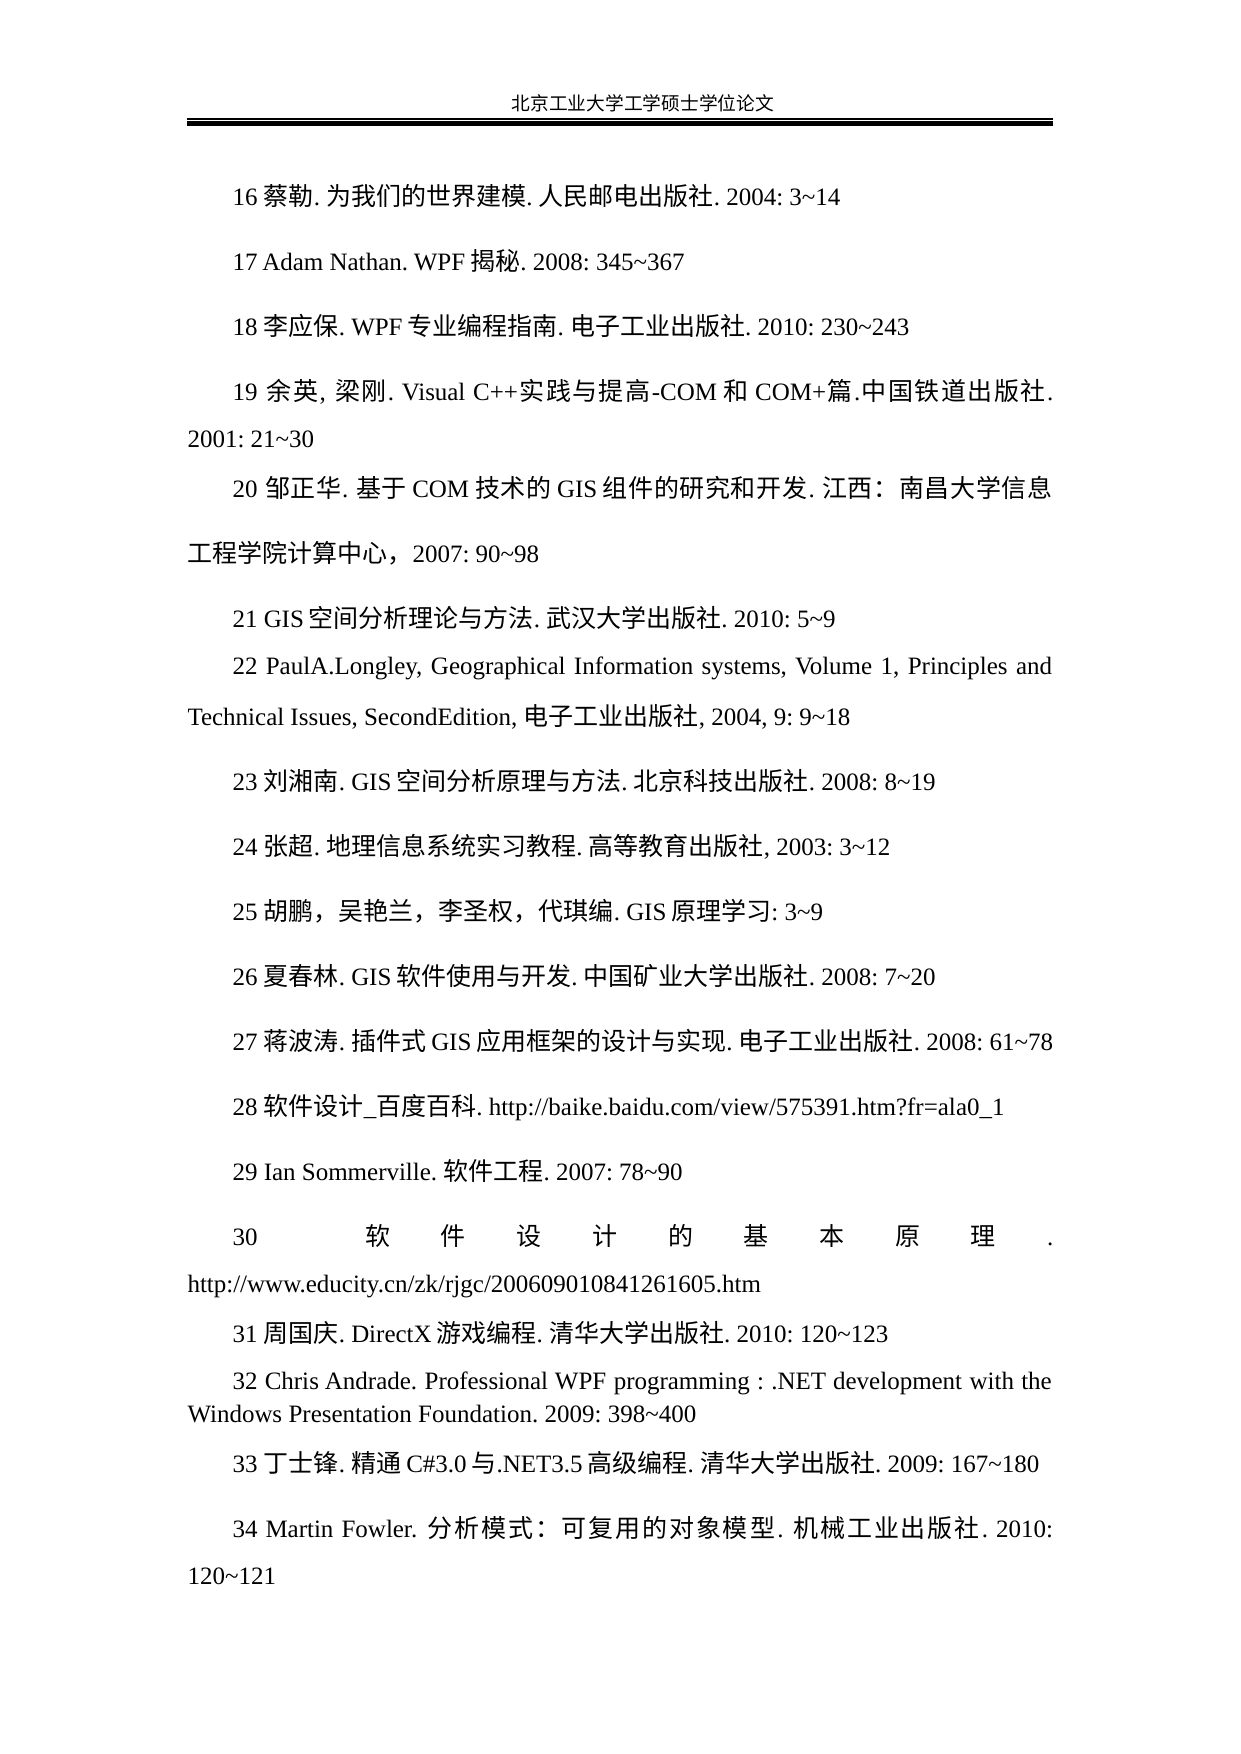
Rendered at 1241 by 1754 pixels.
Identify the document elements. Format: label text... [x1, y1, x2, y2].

text 28 软件设计_百度百科. http://baike.baidu.com/view/575391.htm?fr=ala0_1 [187, 1072, 1053, 1137]
text 19 余英, 梁刚. Visual C++实践与提高-COM和COM+篇.中国铁道出版社. 2001: 21~30 [187, 357, 1053, 454]
text 16 蔡勒. 为我们的世界建模. 人民邮电出版社. 2004: 3~14 [187, 162, 1053, 227]
text 34 Martin Fowler. 分析模式：可复用的对象模型. 机械工业出版社. 2010: 120~121 [187, 1494, 1053, 1592]
text 26 夏春林. GIS软件使用与开发. 中国矿业大学出版社. 2008: 7~20 [187, 942, 1053, 1007]
text 17 Adam Nathan. WPF揭秘. 2008: 345~367 [187, 227, 1053, 292]
text 32 Chris Andrade. Professional WPF programming : .NET development with the Windows Presentation Foundation. 2009: 398~400 [187, 1364, 1053, 1429]
text 23 刘湘南. GIS空间分析原理与方法. 北京科技出版社. 2008: 8~19 [187, 747, 1053, 812]
text 21 GIS空间分析理论与方法. 武汉大学出版社. 2010: 5~9 [187, 584, 1053, 649]
text 20 邹正华. 基于COM技术的GIS组件的研究和开发. 江西：南昌大学信息工程学院计算中心，2007: 90~98 [187, 454, 1053, 584]
text 30 软件设计的基本原理. http://www.educity.cn/zk/rjgc/200609010841261605.htm [187, 1202, 1053, 1299]
text 22 PaulA.Longley, Geographical Information systems, Volume 1, Principles and Technical Issues, SecondEdition, 电子工业出版社, 2004, 9: 9~18 [187, 649, 1053, 747]
text 27 蒋波涛. 插件式GIS应用框架的设计与实现. 电子工业出版社. 2008: 61~78 [187, 1007, 1053, 1072]
text 18 李应保. WPF专业编程指南. 电子工业出版社. 2010: 230~243 [187, 292, 1053, 357]
text 33 丁士锋. 精通C#3.0与.NET3.5高级编程. 清华大学出版社. 2009: 167~180 [187, 1429, 1053, 1494]
text 29 Ian Sommerville. 软件工程. 2007: 78~90 [187, 1137, 1053, 1202]
text 31 周国庆. DirectX游戏编程. 清华大学出版社. 2010: 120~123 [187, 1299, 1053, 1364]
text 24 张超. 地理信息系统实习教程. 高等教育出版社, 2003: 3~12 [187, 812, 1053, 877]
text 25 胡鹏，吴艳兰，李圣权，代琪编. GIS原理学习: 3~9 [187, 877, 1053, 942]
